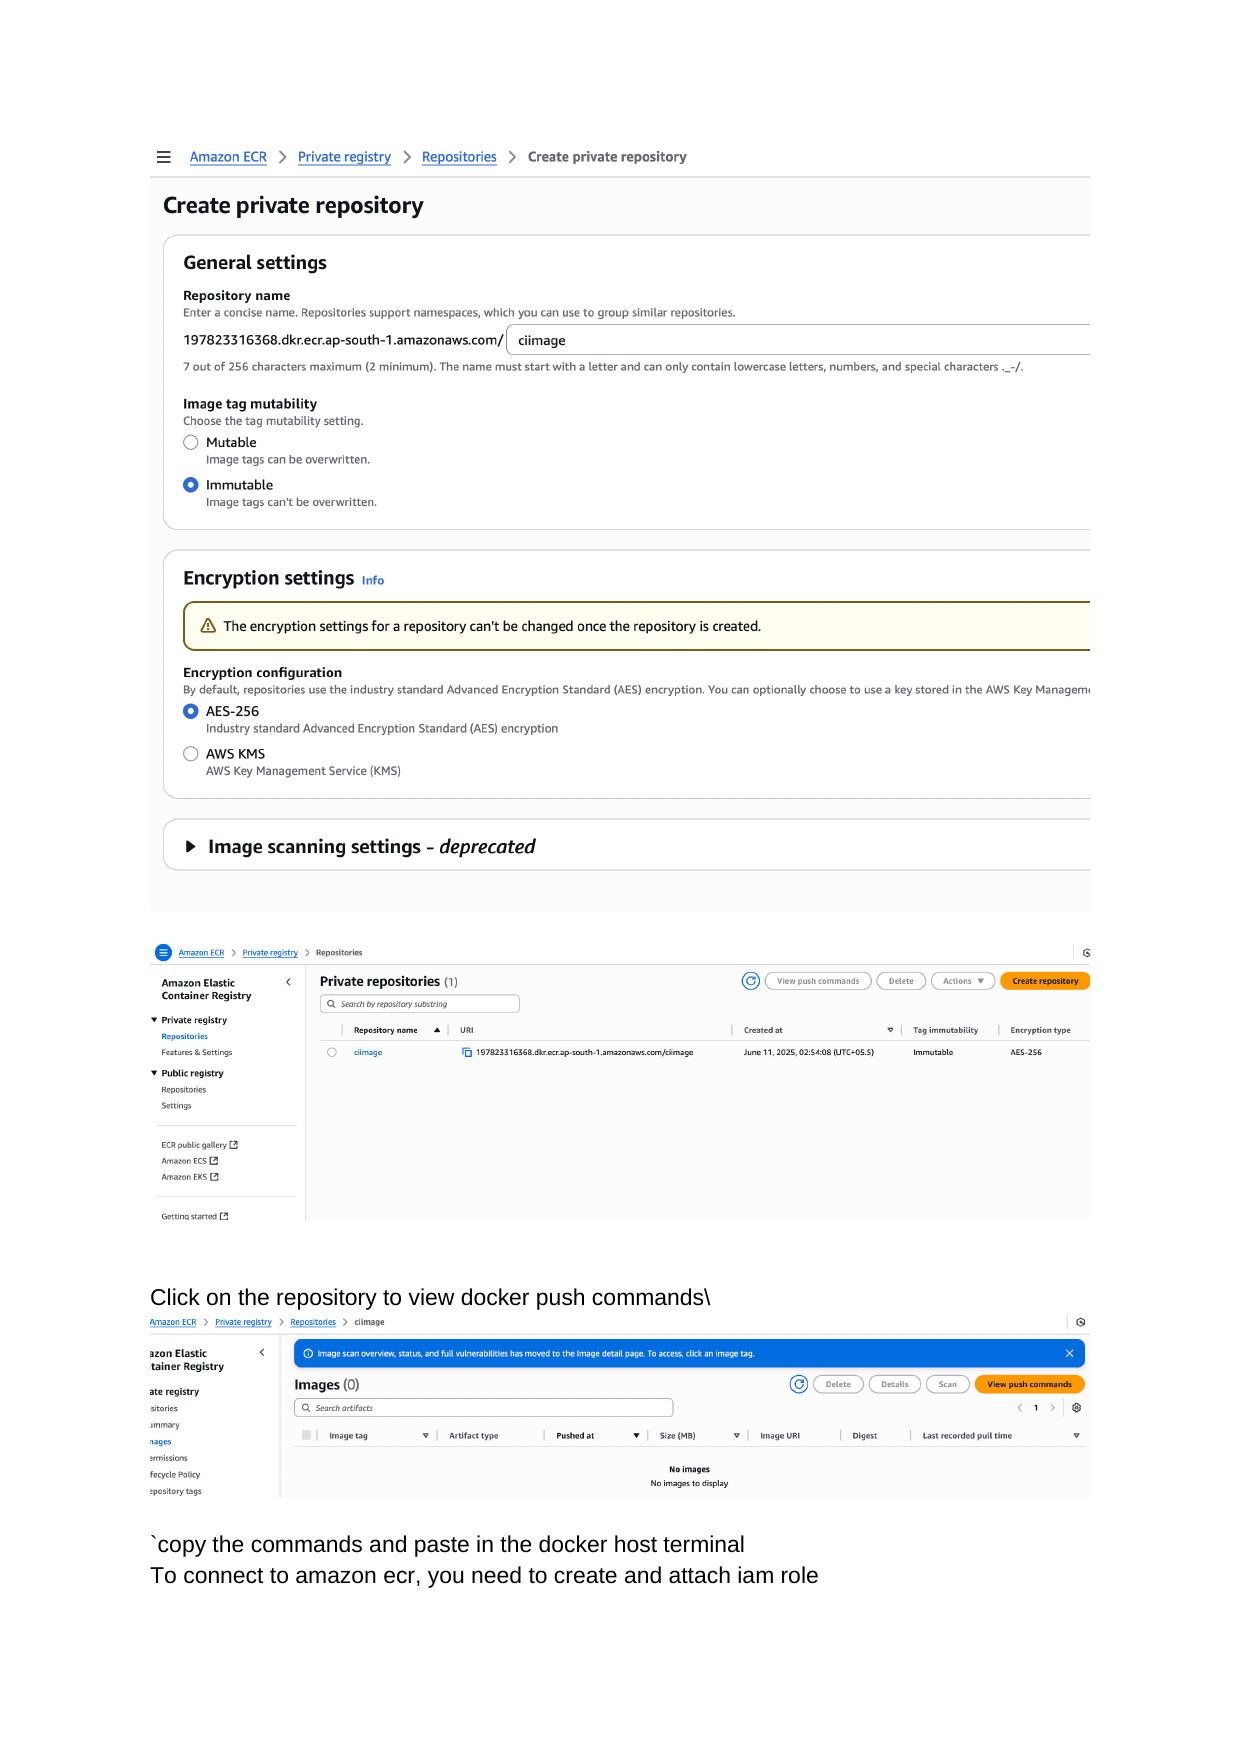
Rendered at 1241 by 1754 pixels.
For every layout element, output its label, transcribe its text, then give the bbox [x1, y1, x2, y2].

picture [150, 944, 1091, 1220]
text `copy the commands and paste in the docker host terminal [150, 1531, 1090, 1558]
picture [150, 1313, 1091, 1498]
text To connect to amazon ecr, you need to create and attach iam role [150, 1562, 1090, 1588]
picture [150, 150, 1091, 911]
text Click on the repository to view docker push commands\ [150, 1284, 1090, 1313]
